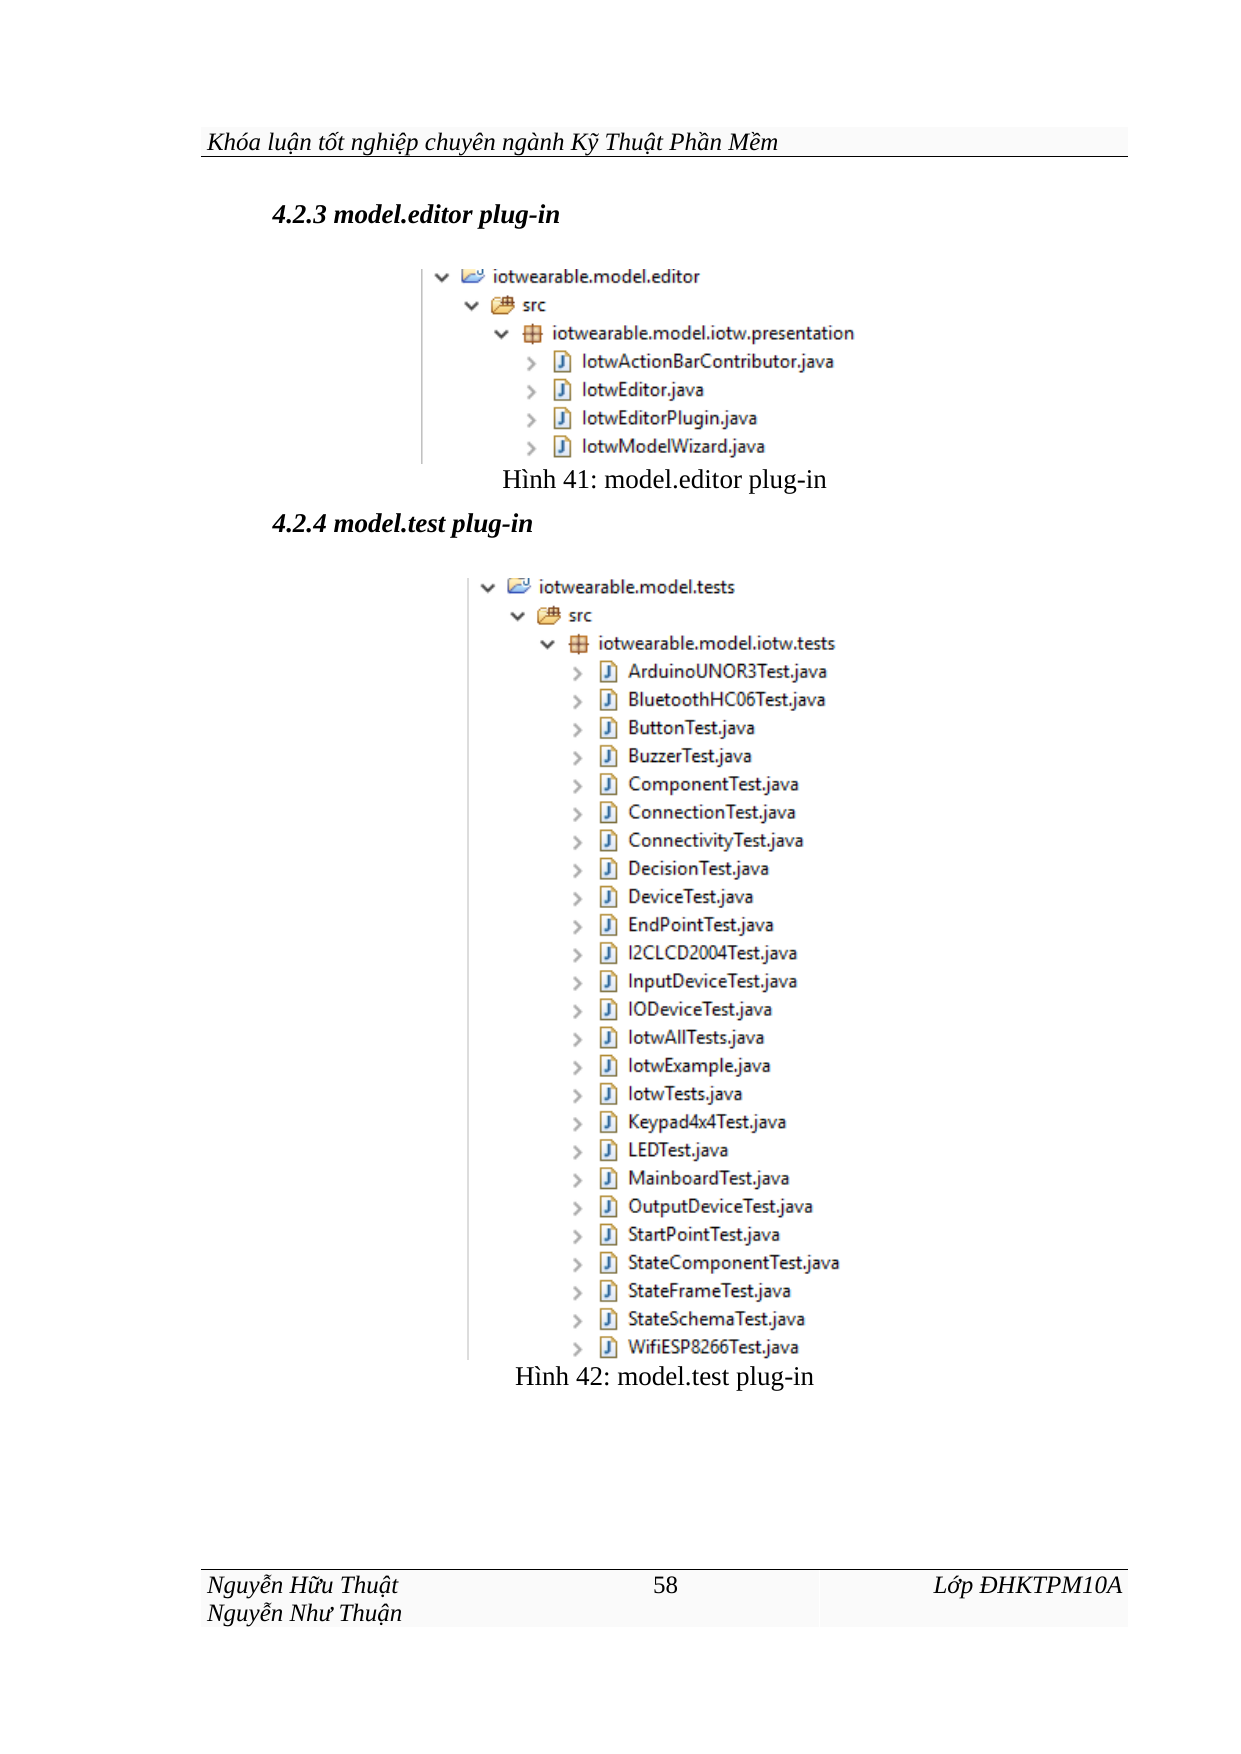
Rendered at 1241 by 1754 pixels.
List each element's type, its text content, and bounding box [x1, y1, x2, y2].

subtitle model.test plug-in [272, 507, 1122, 538]
picture [467, 578, 862, 1360]
picture [421, 269, 908, 464]
subtitle model.editor plug-in [272, 198, 1122, 229]
